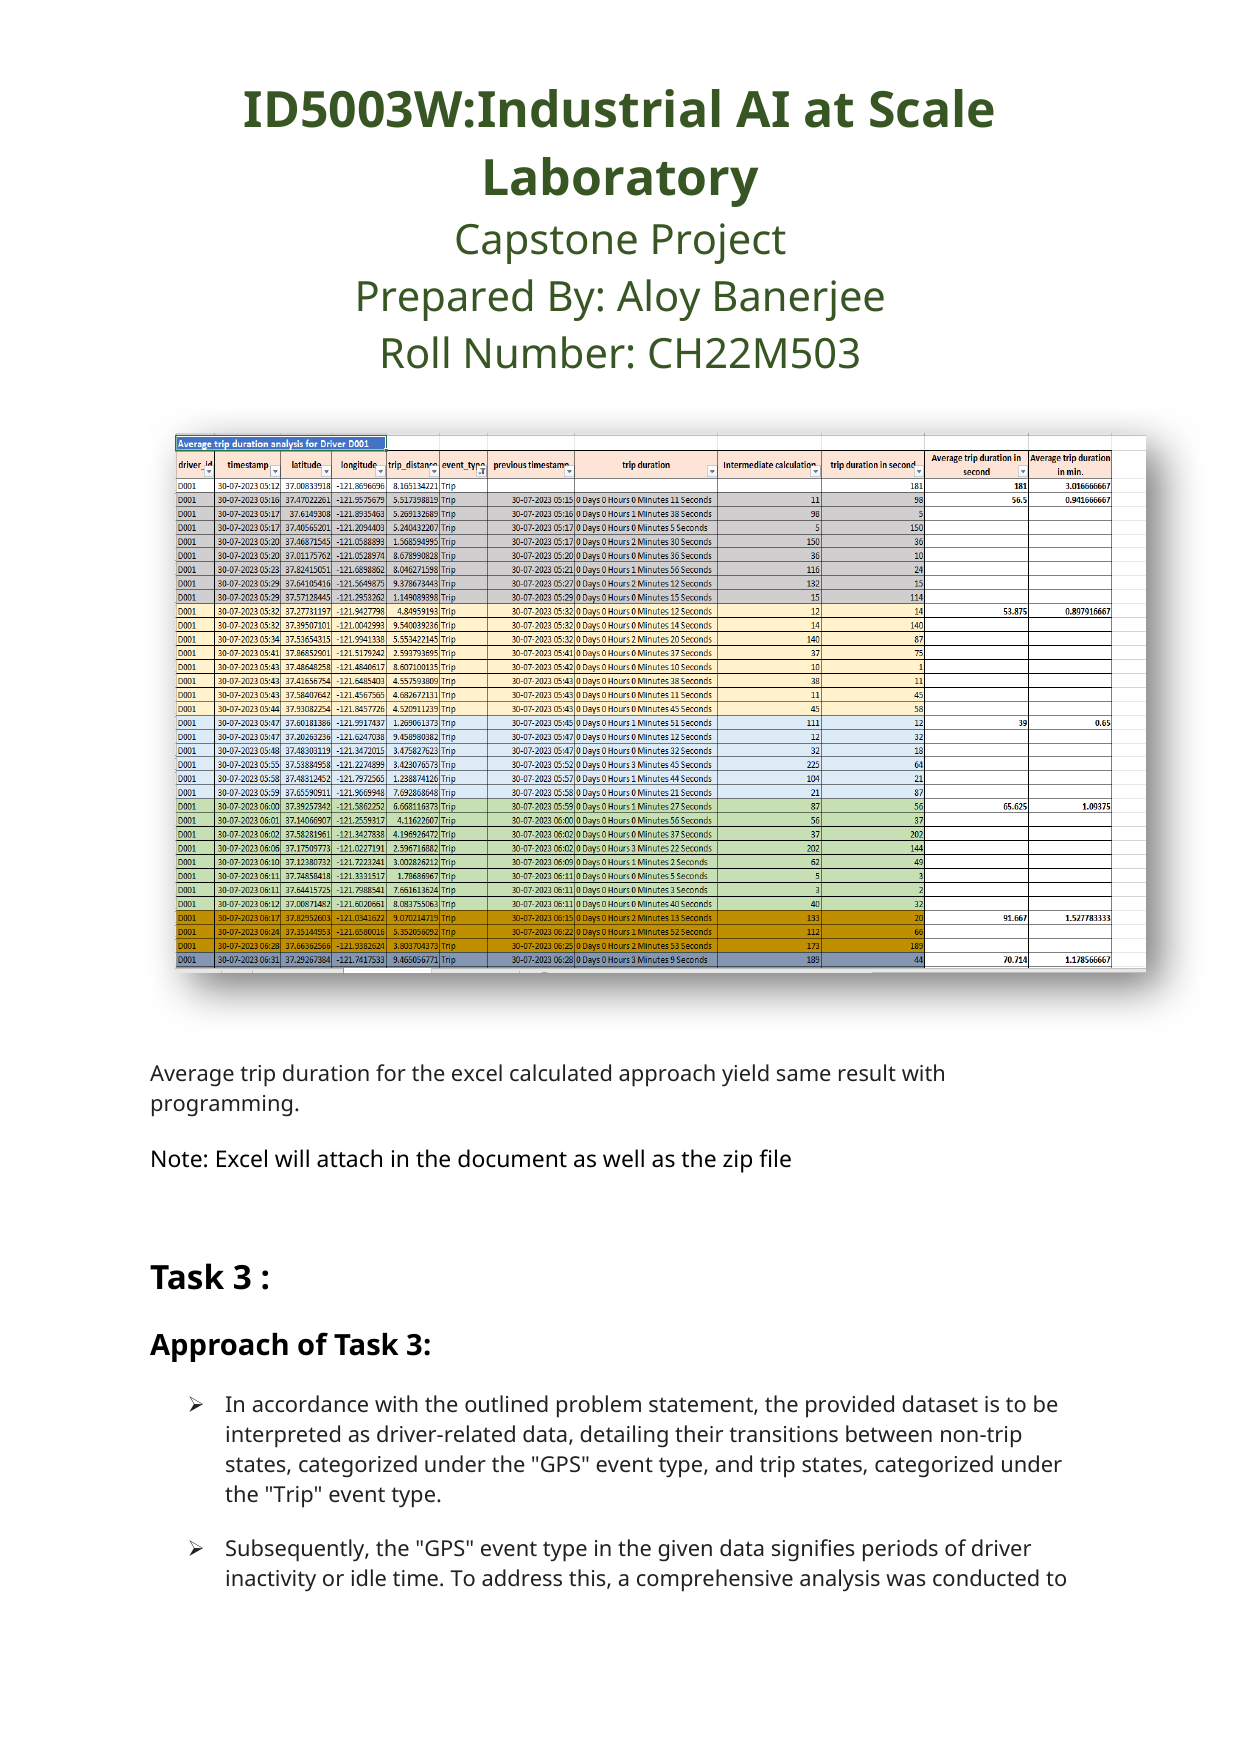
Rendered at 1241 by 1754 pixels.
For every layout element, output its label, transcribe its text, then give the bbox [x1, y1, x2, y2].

text Approach of Task 3: [150, 1324, 1090, 1364]
text Average trip duration for the excel calculated approach yield same result with programming. [150, 1058, 1090, 1118]
text Task 3 : [150, 1254, 1090, 1299]
text Note: Excel will attach in the document as well as the zip file [150, 1143, 1090, 1174]
picture [175, 433, 1146, 973]
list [187, 1533, 1090, 1593]
list In accordance with the outlined problem statement, the provided dataset is to be interpreted as driver-related data, detailing their transitions between non-trip states, categorized under the "GPS" event type, and trip states, categorized under the "Trip" event type. [187, 1389, 1090, 1508]
